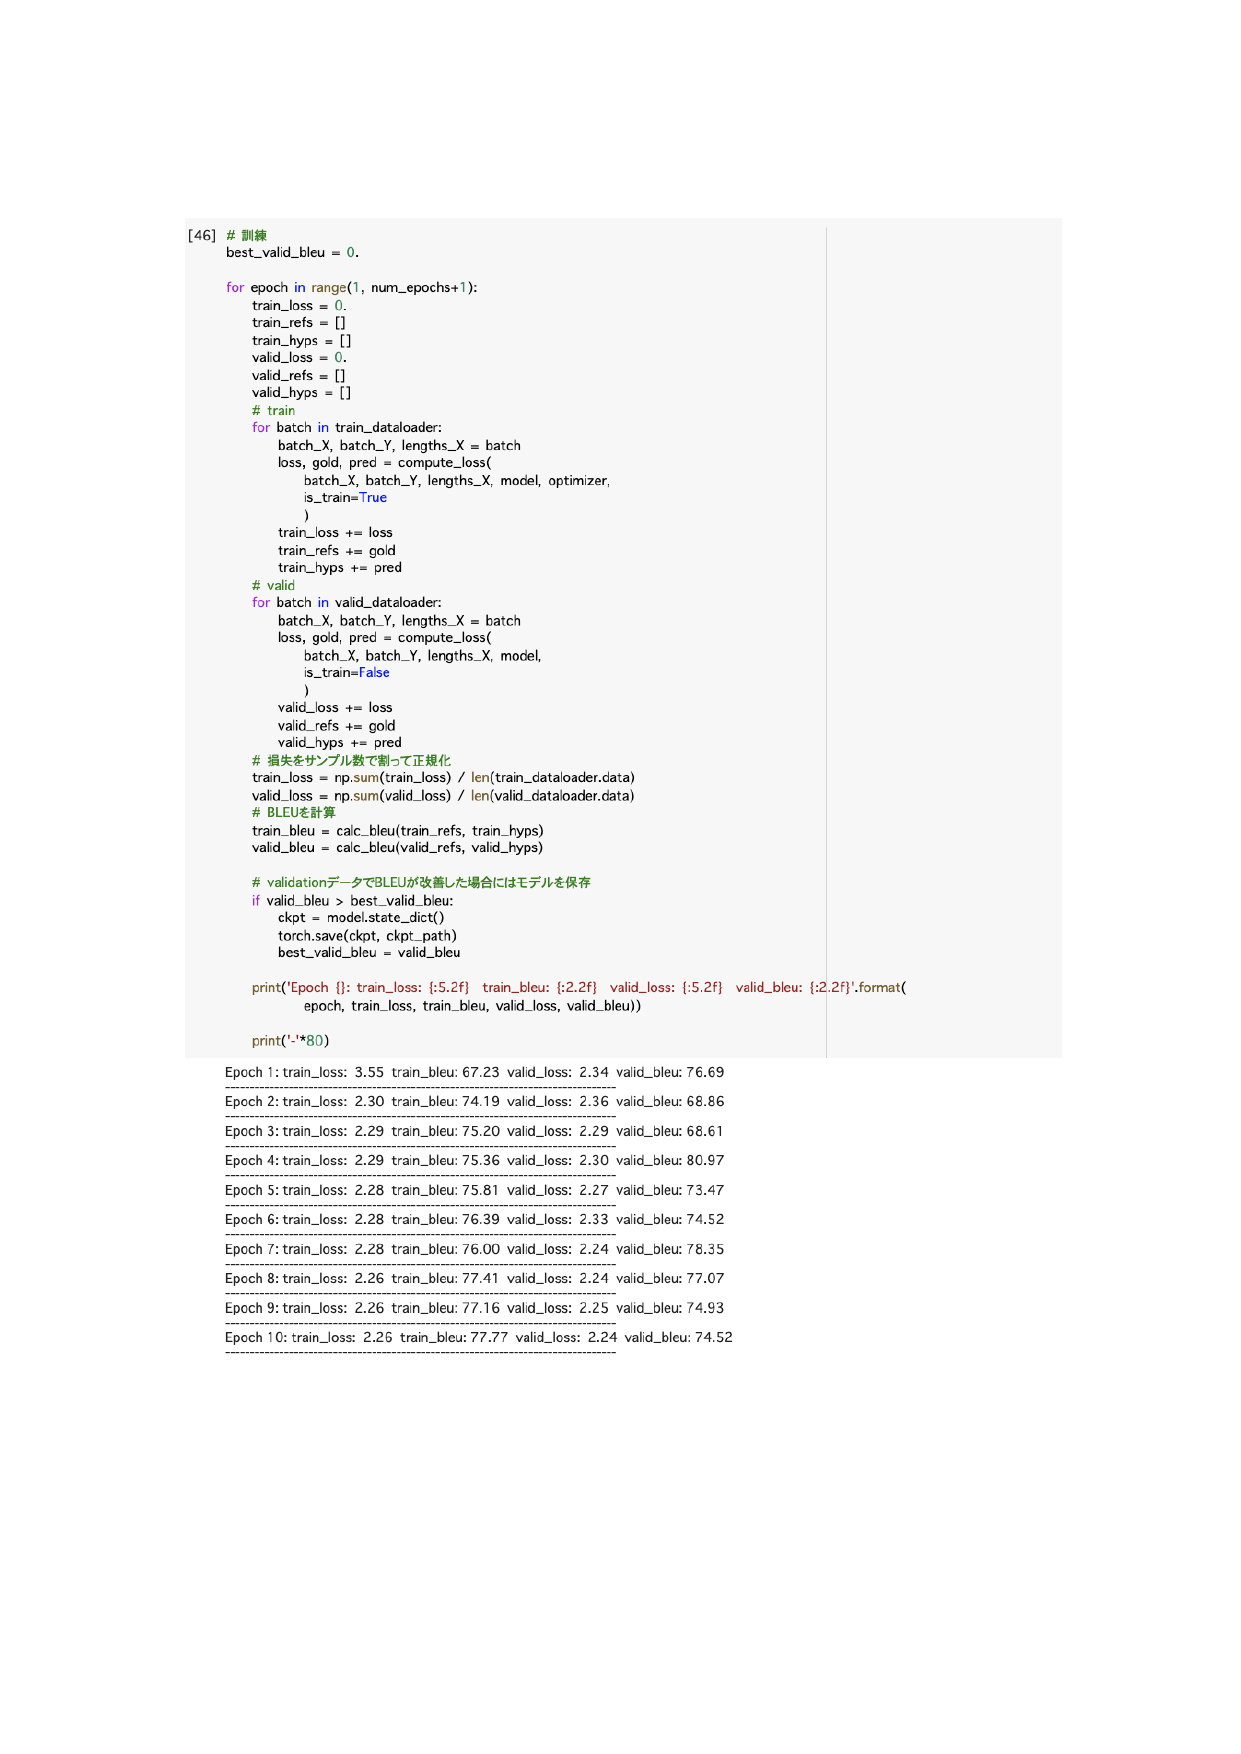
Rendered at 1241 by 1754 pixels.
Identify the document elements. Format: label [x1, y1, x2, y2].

picture [177, 216, 1063, 1373]
